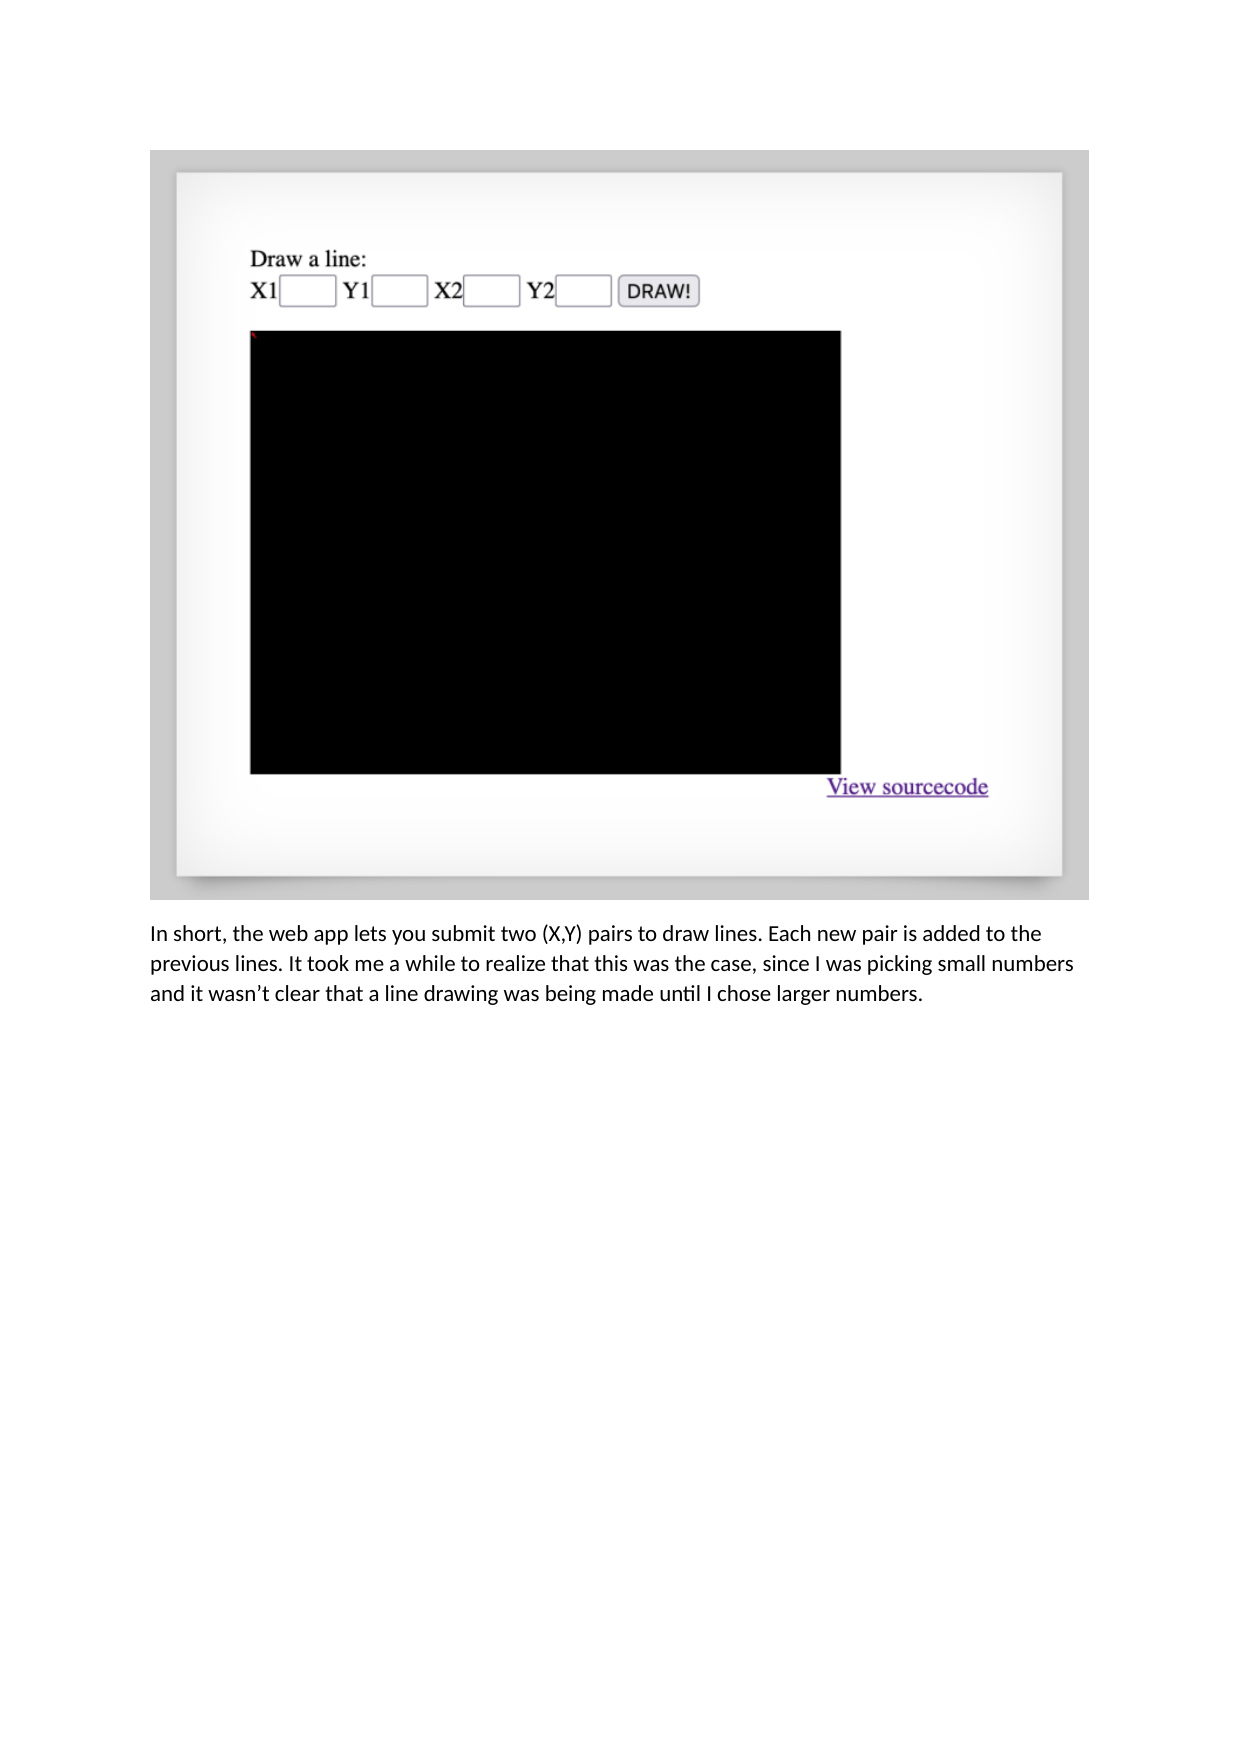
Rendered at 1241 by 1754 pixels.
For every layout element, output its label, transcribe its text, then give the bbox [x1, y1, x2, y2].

text In short, the web app lets you submit two (X,Y) pairs to draw lines. Each new pair is added to the previous lines. It took me a while to realize that this was the case, since I was picking small numbers and it wasn’t clear that a line drawing was being made until I chose larger numbers. [150, 919, 1090, 1007]
picture [150, 150, 1089, 900]
